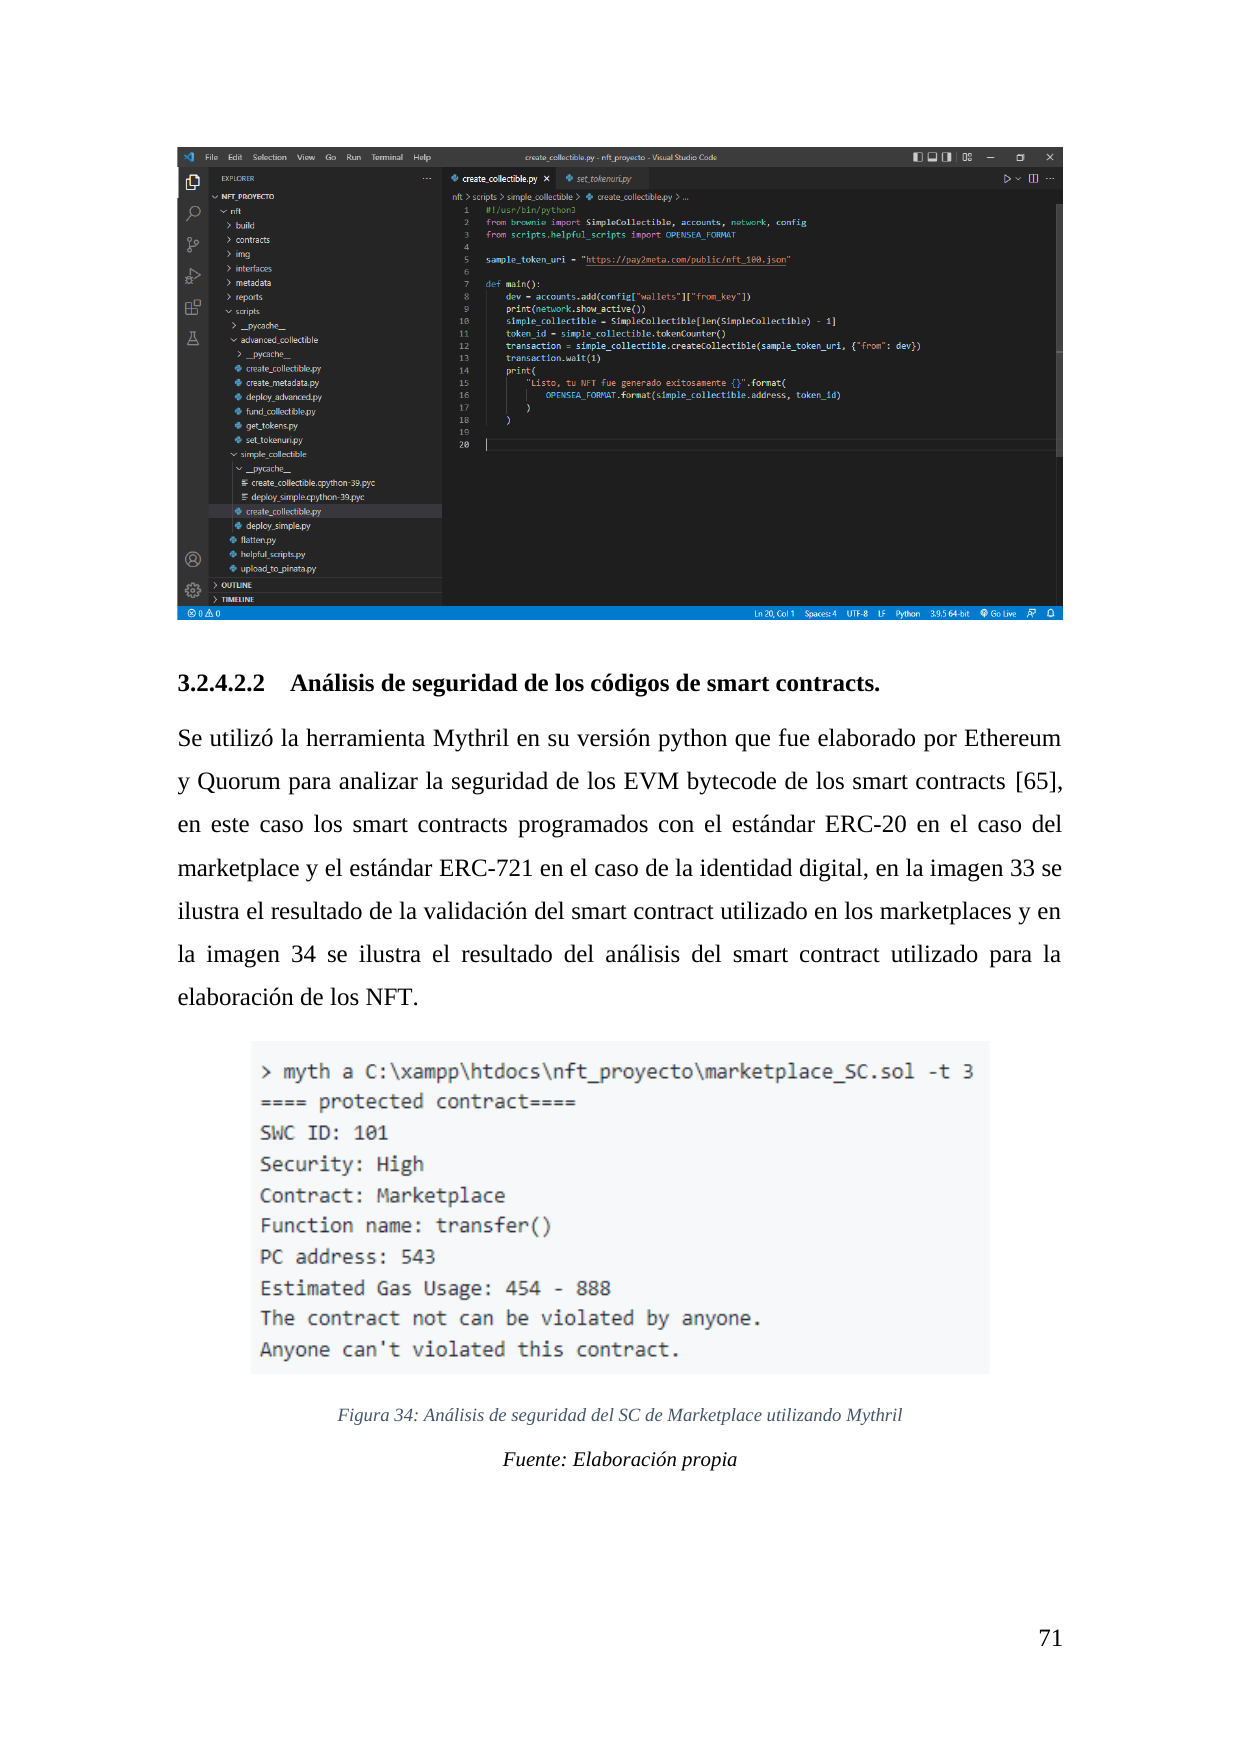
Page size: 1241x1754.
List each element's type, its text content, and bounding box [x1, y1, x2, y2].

text Se utilizó la herramienta Mythril en su versión python que fue elaborado por Ethereum y Quorum para analizar la seguridad de los EVM bytecode de los smart contracts , en este caso los smart contracts programados con el estándar ERC-20 en el caso del marketplace y el estándar ERC-721 en el caso de la identidad digital, en la imagen 33 se ilustra el resultado de la validación del smart contract utilizado en los marketplaces y en la imagen 34 se ilustra el resultado del análisis del smart contract utilizado para la elaboración de los NFT. [177, 723, 1063, 1011]
picture [177, 147, 1063, 620]
list Análisis de seguridad de los códigos de smart contracts. [177, 668, 1063, 696]
picture [250, 1041, 990, 1374]
text Fuente: Elaboración propia [177, 1447, 1063, 1471]
